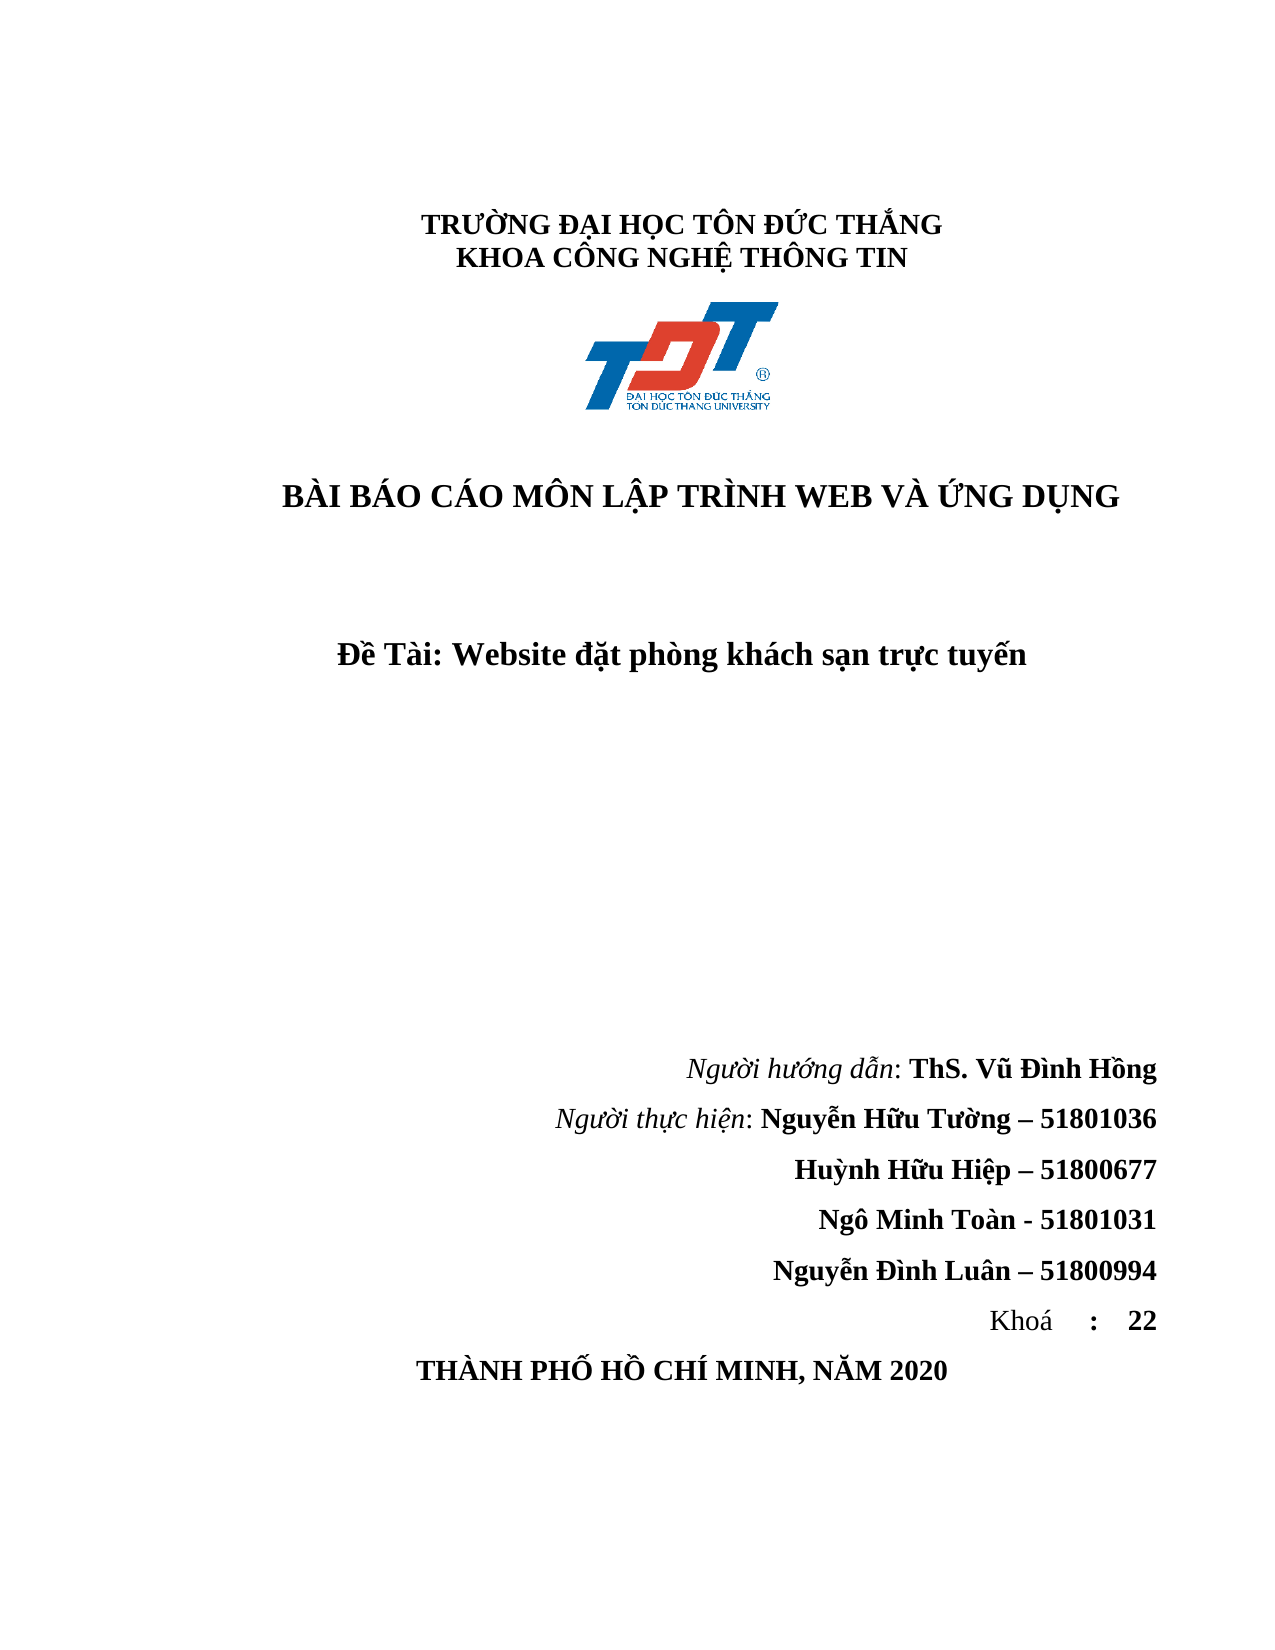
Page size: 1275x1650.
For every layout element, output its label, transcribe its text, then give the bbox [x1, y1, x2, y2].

text Đề Tài: Website đặt phòng khách sạn trực tuyến [207, 634, 1157, 673]
text BÀI BÁO CÁO MÔN LẬP TRÌNH WEB VÀ ỨNG DỤNG [207, 476, 1157, 515]
picture [585, 302, 779, 410]
text Nguyễn Đình Luân – 51800994 [207, 1253, 1157, 1286]
text KHOA CÔNG NGHỆ THÔNG TIN [207, 240, 1157, 274]
text Người thực hiện: Nguyễn Hữu Tường – 51801036 [207, 1102, 1157, 1135]
text Ngô Minh Toàn - 51801031 [207, 1202, 1157, 1236]
text THÀNH PHỐ HỒ CHÍ MINH, NĂM 2020 [207, 1353, 1157, 1387]
text Huỳnh Hữu Hiệp – 51800677 [207, 1152, 1157, 1186]
text Người hướng dẫn: ThS. Vũ Đình Hồng [207, 1051, 1157, 1085]
text TRƯỜNG ĐẠI HỌC TÔN ĐỨC THẮNG [207, 207, 1157, 240]
text Khoá : 22 [207, 1303, 1157, 1336]
